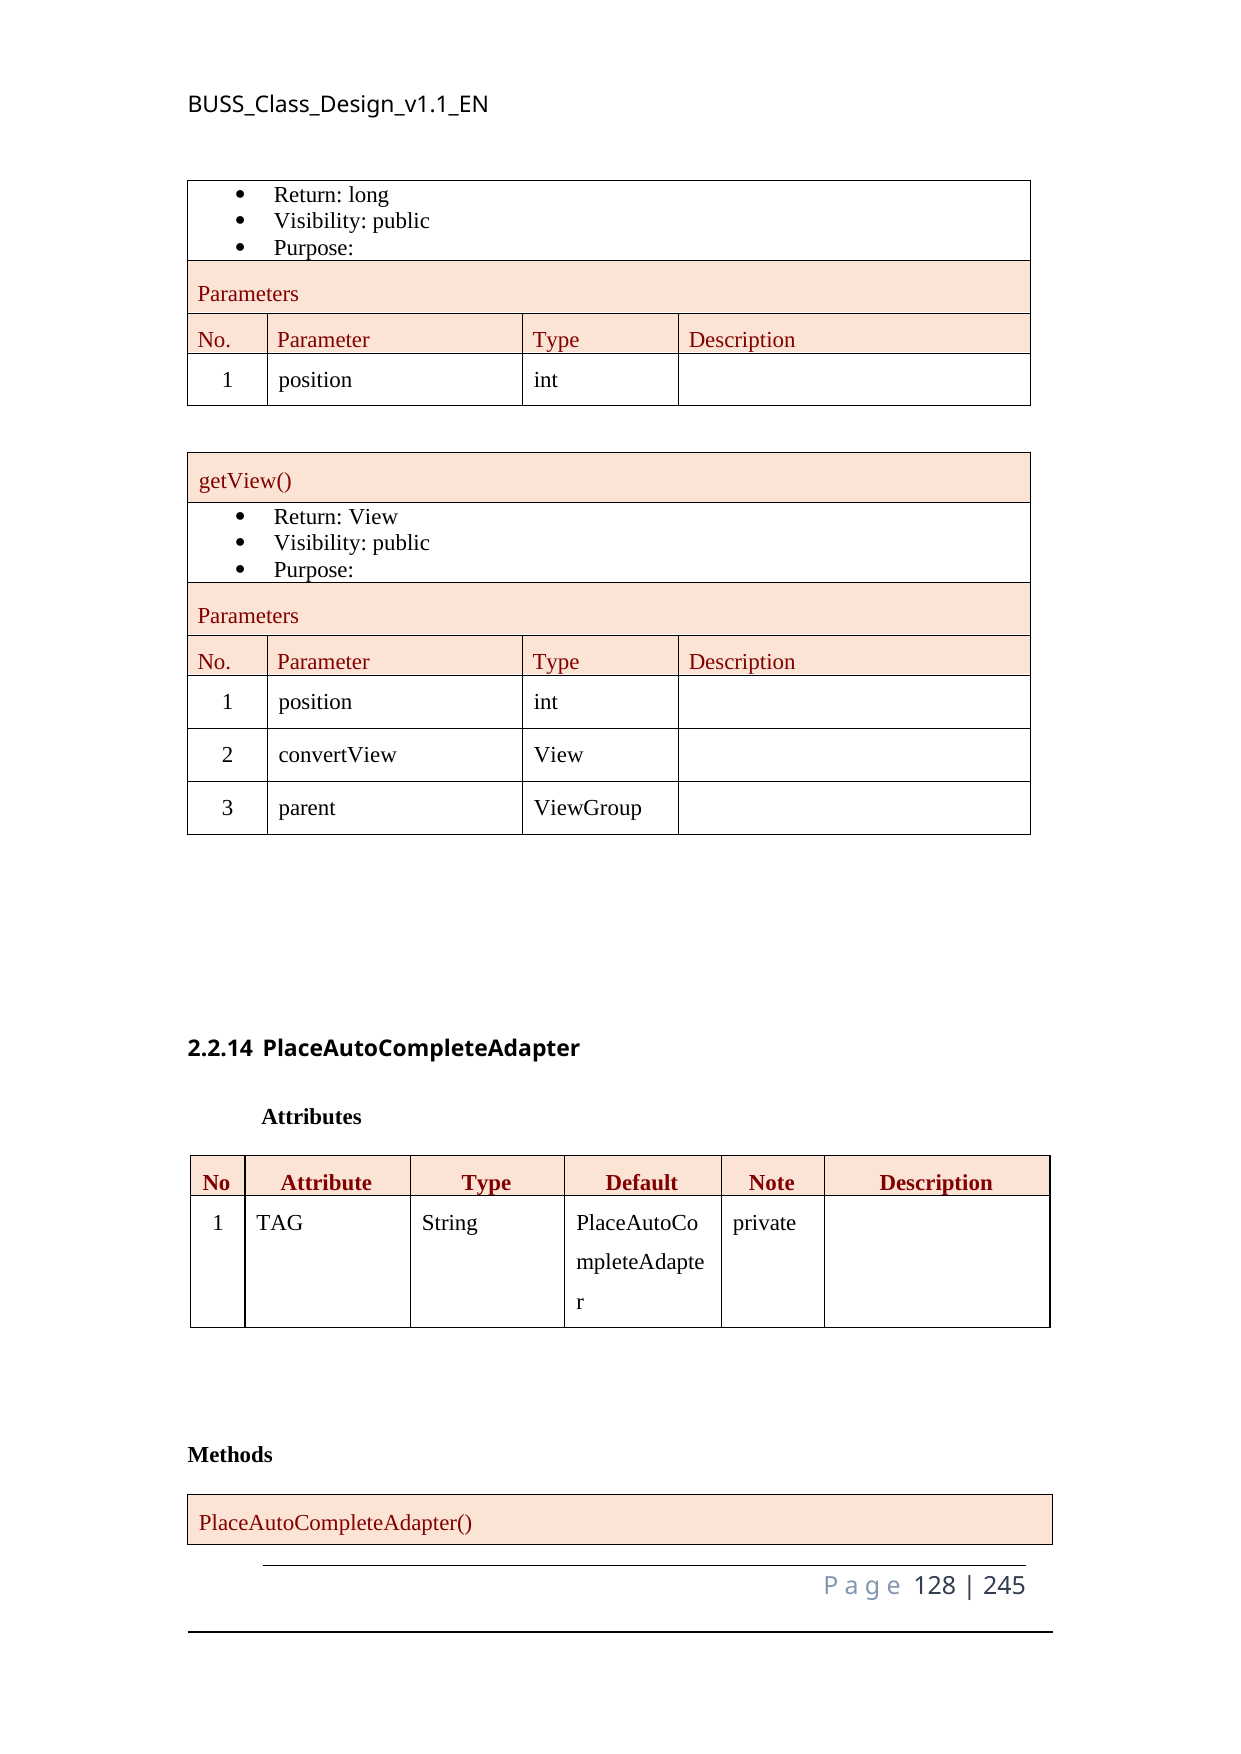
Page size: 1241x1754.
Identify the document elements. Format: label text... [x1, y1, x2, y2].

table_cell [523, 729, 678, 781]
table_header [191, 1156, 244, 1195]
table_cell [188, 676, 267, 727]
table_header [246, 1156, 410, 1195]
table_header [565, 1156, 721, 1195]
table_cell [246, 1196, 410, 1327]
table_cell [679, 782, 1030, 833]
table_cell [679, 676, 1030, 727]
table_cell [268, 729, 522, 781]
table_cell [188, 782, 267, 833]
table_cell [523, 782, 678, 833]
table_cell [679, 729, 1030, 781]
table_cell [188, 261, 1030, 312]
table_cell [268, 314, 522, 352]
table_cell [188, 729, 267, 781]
subtitle Methods [187, 1441, 1053, 1468]
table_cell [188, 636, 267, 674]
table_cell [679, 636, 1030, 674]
subtitle Attributes [261, 1103, 1053, 1130]
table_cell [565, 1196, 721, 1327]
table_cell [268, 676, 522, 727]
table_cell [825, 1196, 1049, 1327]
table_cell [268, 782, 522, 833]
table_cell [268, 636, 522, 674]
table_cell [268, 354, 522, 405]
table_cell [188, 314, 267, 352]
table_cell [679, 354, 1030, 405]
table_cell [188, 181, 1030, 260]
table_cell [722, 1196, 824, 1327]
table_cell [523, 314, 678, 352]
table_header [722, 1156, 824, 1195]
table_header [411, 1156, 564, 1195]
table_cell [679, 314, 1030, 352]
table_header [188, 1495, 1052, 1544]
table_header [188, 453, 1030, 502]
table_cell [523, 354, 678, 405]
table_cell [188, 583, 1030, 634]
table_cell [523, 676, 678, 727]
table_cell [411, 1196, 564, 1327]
subtitle PlaceAutoCompleteAdapter [187, 1031, 1053, 1063]
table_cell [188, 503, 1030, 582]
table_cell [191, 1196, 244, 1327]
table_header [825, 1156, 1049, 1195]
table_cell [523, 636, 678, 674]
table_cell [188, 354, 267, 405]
